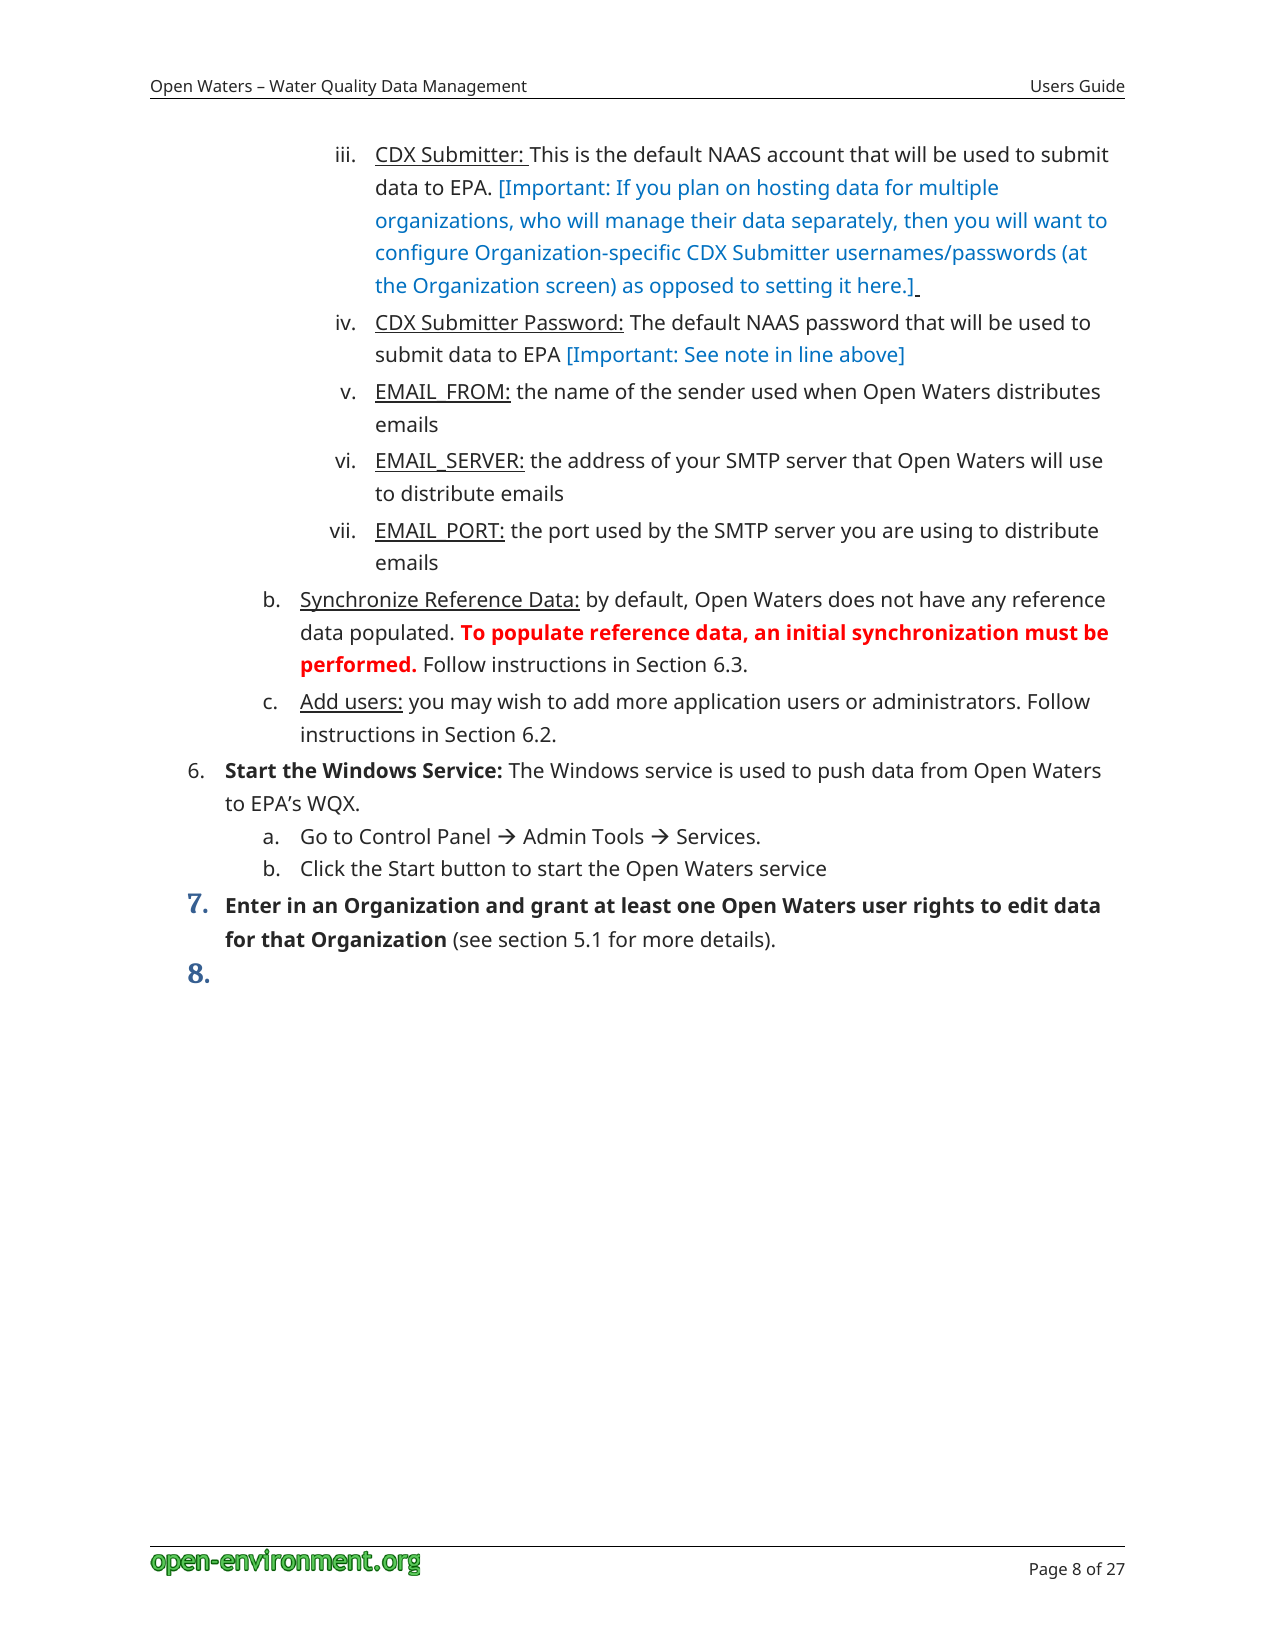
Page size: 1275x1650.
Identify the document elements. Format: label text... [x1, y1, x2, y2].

list EMAIL_FROM: the name of the sender used when Open Waters distributes emails [356, 377, 1125, 438]
list Add users: you may wish to add more application users or administrators. Follow instructions in Section 6.2. [262, 687, 1125, 748]
list EMAIL_PORT: the port used by the SMTP server you are using to distribute emails [356, 516, 1125, 577]
list Go to Control Panel Admin Tools Services. [262, 822, 1125, 850]
list Enter in an Organization and grant at least one Open Waters user rights to edit data for that Organization (see section 5.1 for more details). [187, 887, 1125, 953]
list CDX Submitter: This is the default NAAS account that will be used to submit data to EPA. [Important: If you plan on hosting data for multiple organizations, who will manage their data separately, then you will want to configure Organization-specific CDX Submitter usernames/passwords (at the Organization screen) as opposed to setting it here.] [356, 141, 1125, 299]
list Click the Start button to start the Open Waters service [262, 854, 1125, 883]
list Start the Windows Service: The Windows service is used to push data from Open Waters to EPA’s WQX. [187, 757, 1125, 818]
picture [150, 1548, 421, 1576]
list Synchronize Reference Data: by default, Open Waters does not have any reference data populated. To populate reference data, an initial synchronization must be performed. Follow instructions in Section 6.3. [262, 585, 1125, 679]
list EMAIL_SERVER: the address of your SMTP server that Open Waters will use to distribute emails [356, 447, 1125, 508]
list CDX Submitter Password: The default NAAS password that will be used to submit data to EPA [Important: See note in line above] [356, 308, 1125, 369]
